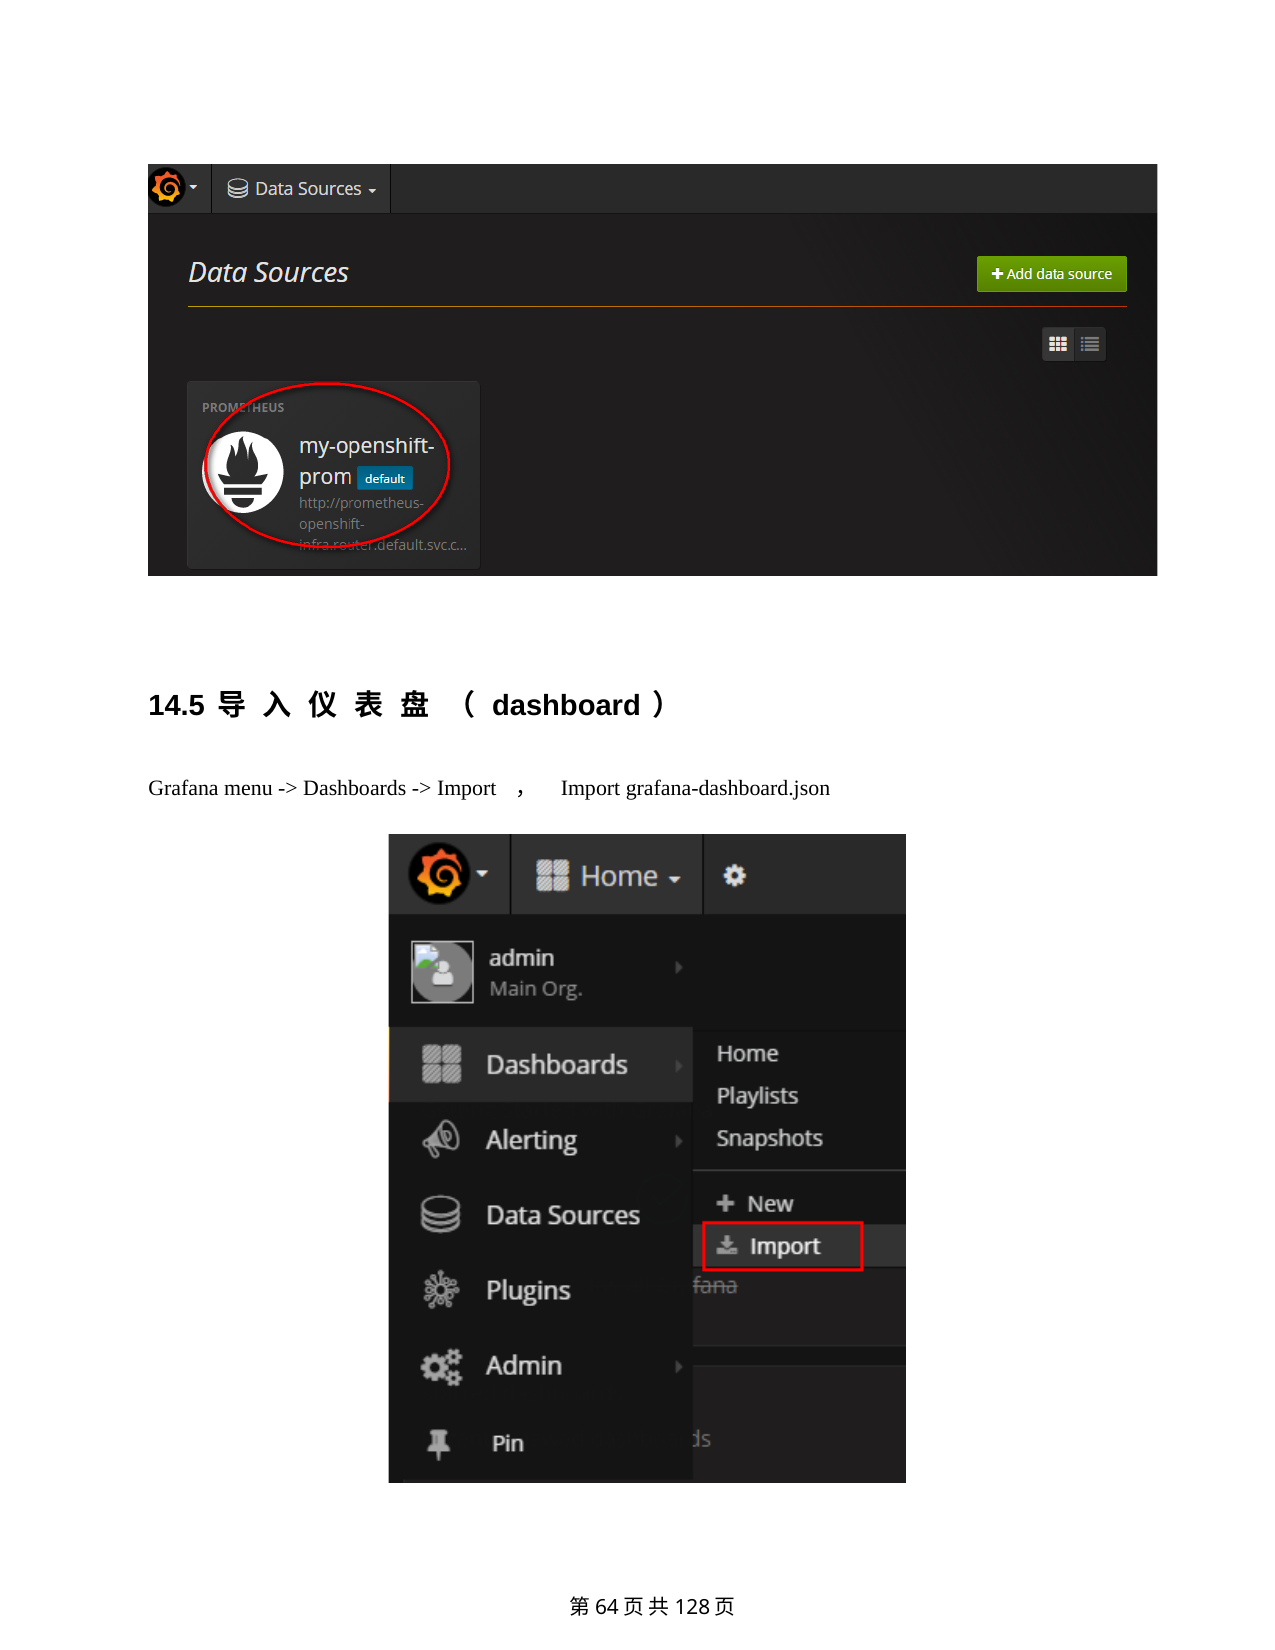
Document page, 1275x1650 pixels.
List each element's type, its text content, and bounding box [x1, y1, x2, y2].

text Grafana menu -> Dashboards -> Import， Import grafana-dashboard.json [148, 767, 1156, 805]
picture [388, 834, 906, 1483]
picture [148, 164, 1158, 576]
subtitle 导入仪表盘（dashboard） [148, 665, 1156, 740]
